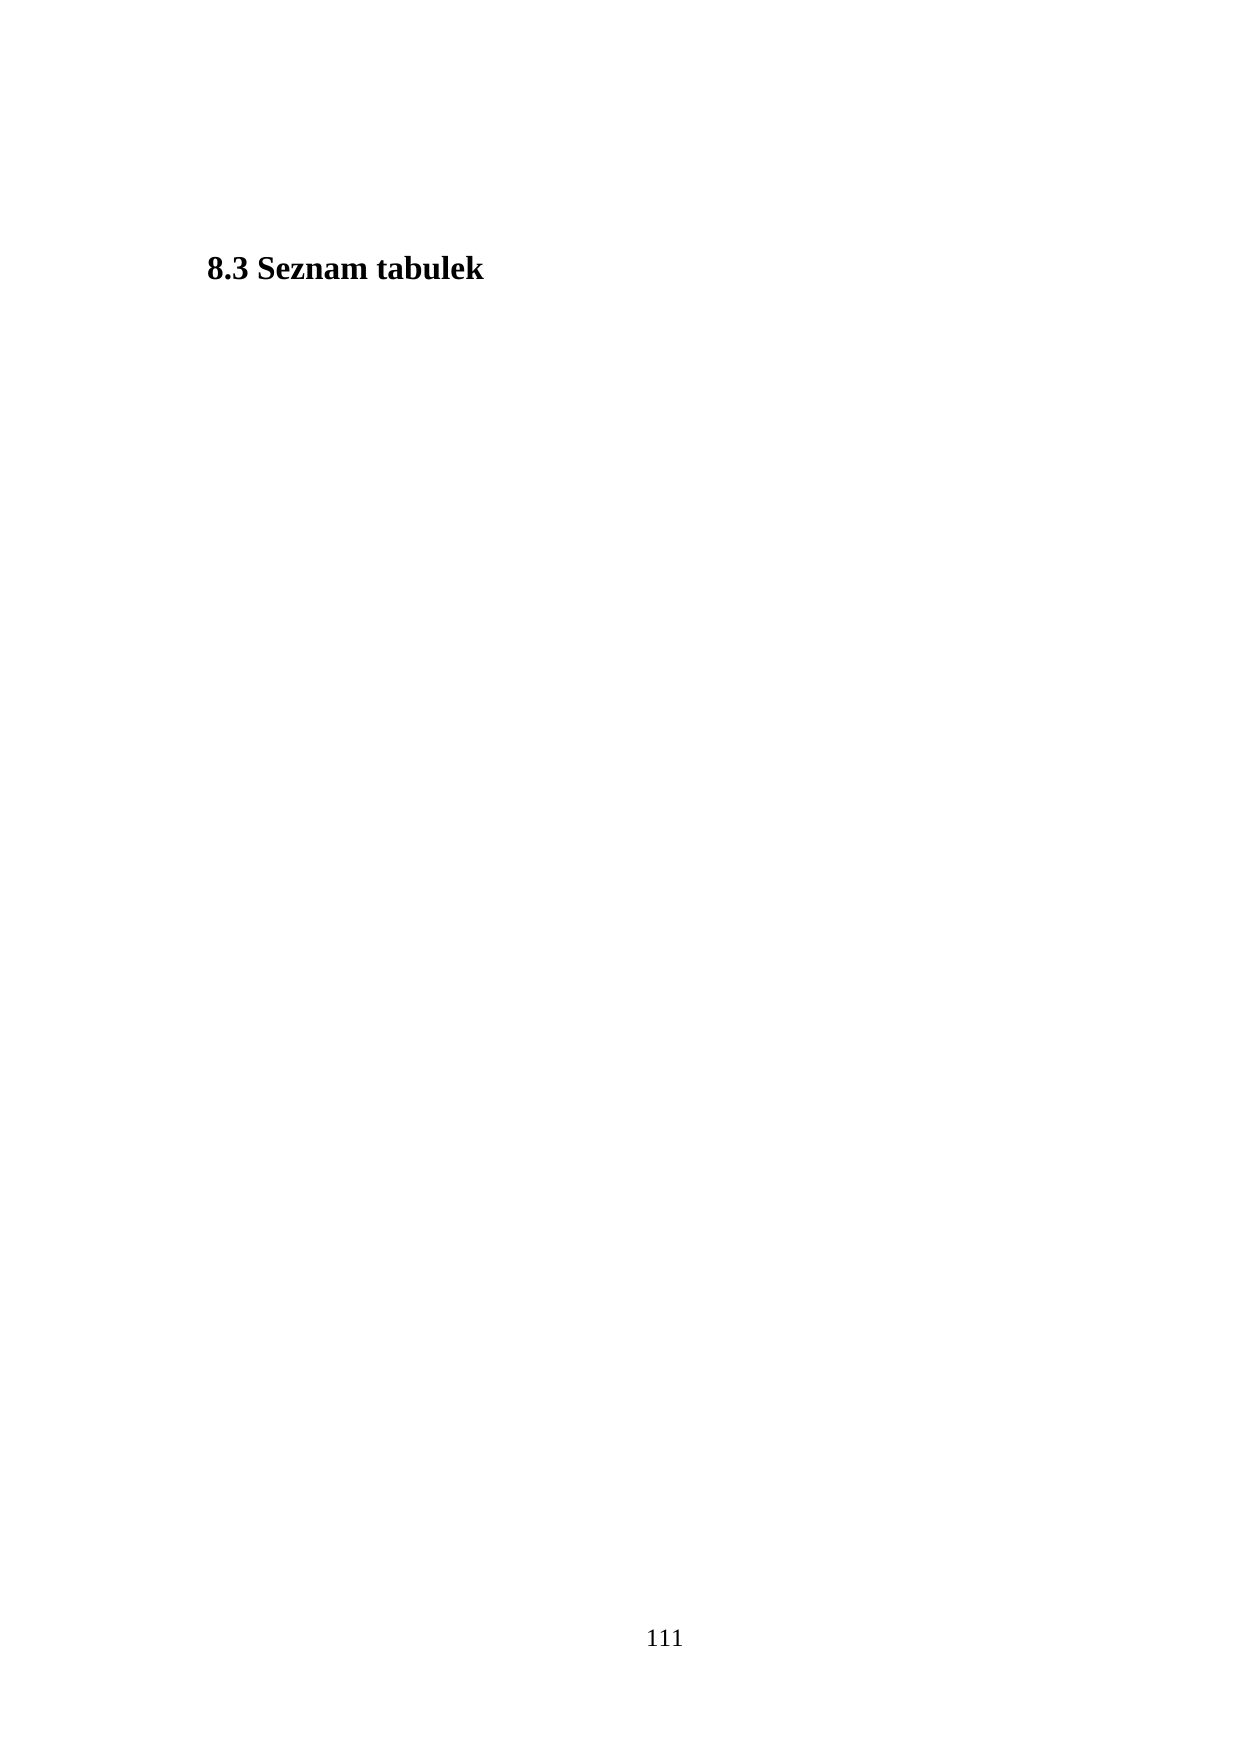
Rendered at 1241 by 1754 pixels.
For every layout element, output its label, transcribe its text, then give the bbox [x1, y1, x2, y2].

subtitle 8.3 Seznam tabulek [207, 248, 1122, 286]
